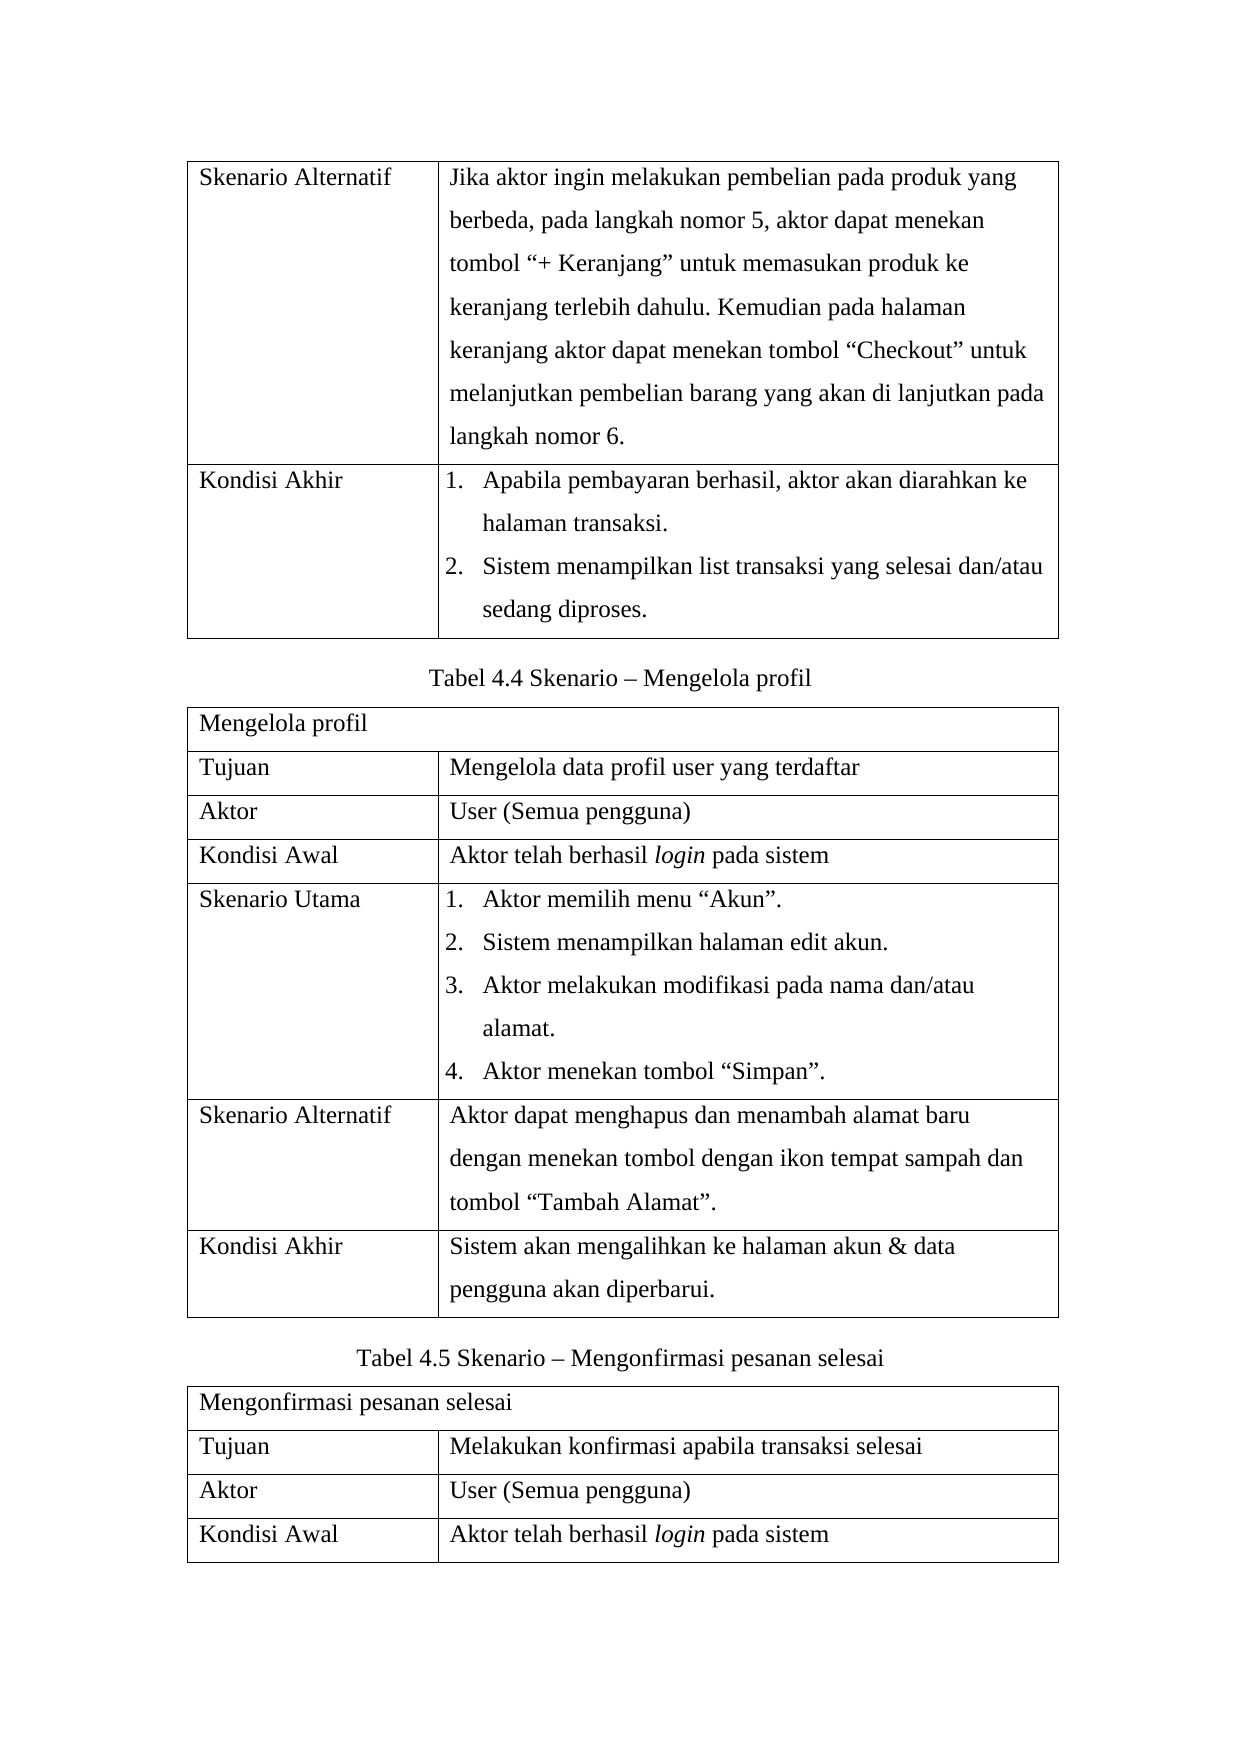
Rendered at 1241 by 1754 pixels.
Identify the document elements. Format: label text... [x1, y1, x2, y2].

table_cell Kondisi Akhir [188, 465, 438, 637]
table_cell Apabila pembayaran berhasil, aktor akan diarahkan ke halaman transaksi. Sistem menampilkan list transaksi yang selesai dan/atau sedang diproses. [439, 465, 1058, 637]
table_cell Tujuan [188, 752, 438, 795]
table_cell User (Semua pengguna) [439, 796, 1058, 839]
table_cell Sistem akan mengalihkan ke halaman akun & data pengguna akan diperbarui. [439, 1231, 1058, 1317]
table_cell User (Semua pengguna) [439, 1475, 1058, 1518]
table_cell Aktor [188, 796, 438, 839]
table_header Mengelola profil [188, 708, 1058, 751]
table_cell Mengelola data profil user yang terdaftar [439, 752, 1058, 795]
table_cell Kondisi Awal [188, 840, 438, 883]
table_cell Kondisi Akhir [188, 1231, 438, 1317]
table_cell Aktor [188, 1475, 438, 1518]
table_cell Jika aktor ingin melakukan pembelian pada produk yang berbeda, pada langkah nomor 5, aktor dapat menekan tombol “+ Keranjang” untuk memasukan produk ke keranjang terlebih dahulu. Kemudian pada halaman keranjang aktor dapat menekan tombol “Checkout” untuk melanjutkan pembelian barang yang akan di lanjutkan pada langkah nomor 6. [439, 162, 1058, 464]
table_cell Tujuan [188, 1431, 438, 1474]
table_cell Skenario Alternatif [188, 1100, 438, 1230]
table_cell Melakukan konfirmasi apabila transaksi selesai [439, 1431, 1058, 1474]
table_cell Skenario Utama [188, 884, 438, 1099]
table_cell Aktor telah berhasil login pada sistem [439, 840, 1058, 883]
table_cell Skenario Alternatif [188, 162, 438, 464]
table_header Mengonfirmasi pesanan selesai [188, 1387, 1058, 1430]
table_cell Aktor dapat menghapus dan menambah alamat baru dengan menekan tombol dengan ikon tempat sampah dan tombol “Tambah Alamat”. [439, 1100, 1058, 1230]
table_cell Aktor memilih menu “Akun”. Sistem menampilkan halaman edit akun. Aktor melakukan modifikasi pada nama dan/atau alamat. Aktor menekan tombol “Simpan”. [439, 884, 1058, 1099]
table_cell Aktor telah berhasil login pada sistem [439, 1519, 1058, 1562]
table_cell Kondisi Awal [188, 1519, 438, 1562]
